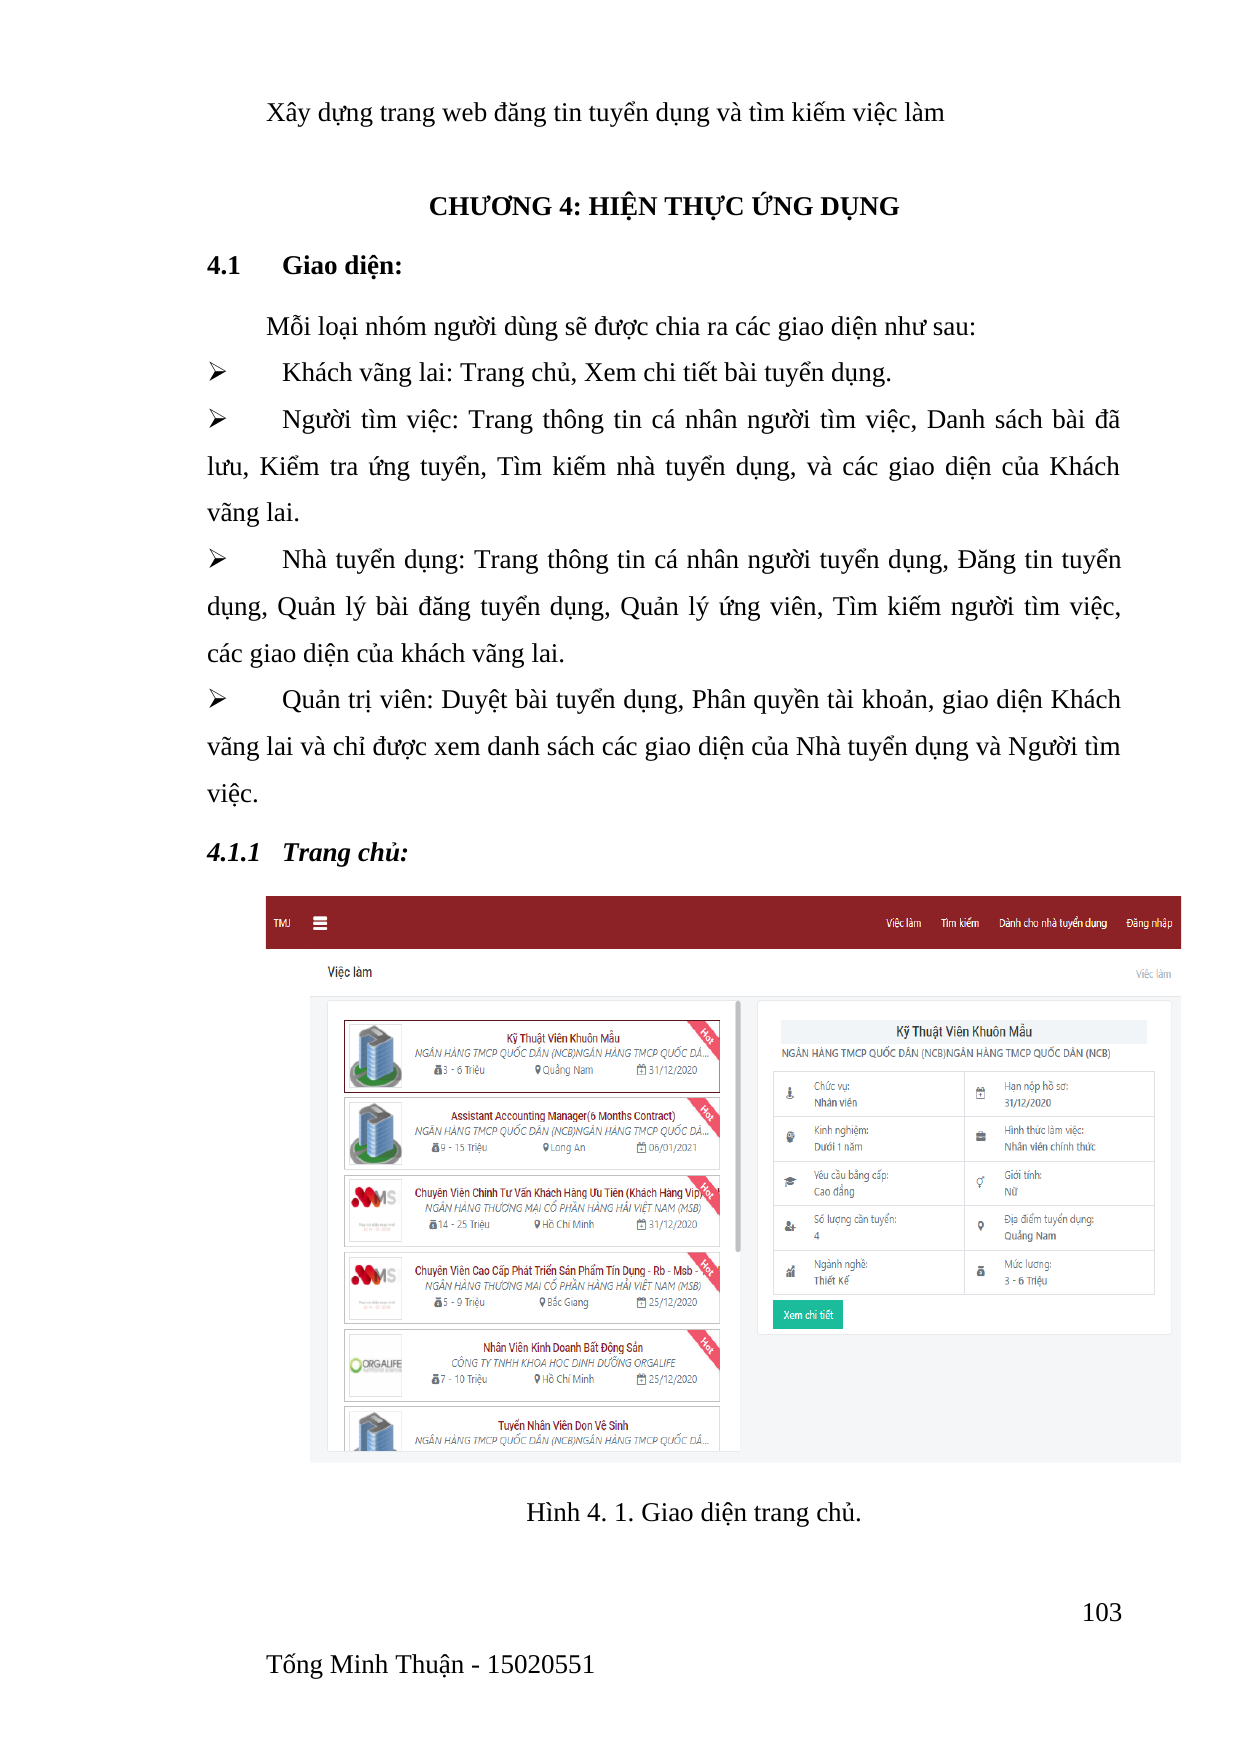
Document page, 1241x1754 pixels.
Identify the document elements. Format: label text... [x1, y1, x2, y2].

text Giao diện: [207, 249, 1122, 280]
picture [265, 896, 1182, 1469]
text Mỗi loại nhóm người dùng sẽ được chia ra các giao diện như sau: [207, 309, 1122, 341]
list Nhà tuyển dụng: Trang thông tin cá nhân người tuyển dụng, Đăng tin tuyển dụng, Quản lý bài đăng tuyển dụng, Quản lý ứng viên, Tìm kiếm người tìm việc, các giao diện của khách vãng lai. [207, 543, 1122, 668]
list Quản trị viên: Duyệt bài tuyển dụng, Phân quyền tài khoản, giao diện Khách vãng lai và chỉ được xem danh sách các giao diện của Nhà tuyển dụng và Người tìm việc. [207, 683, 1122, 808]
text Hình 4. 1. Giao diện trang chủ. [207, 1497, 1122, 1528]
text Trang chủ: [207, 836, 1122, 867]
text CHƯƠNG 4: HIỆN THỰC ỨNG DỤNG [207, 190, 1122, 221]
list Người tìm việc: Trang thông tin cá nhân người tìm việc, Danh sách bài đã lưu, Kiểm tra ứng tuyển, Tìm kiếm nhà tuyển dụng, và các giao diện của Khách vãng lai. [207, 403, 1122, 528]
list Khách vãng lai: Trang chủ, Xem chi tiết bài tuyển dụng. [207, 356, 1122, 387]
